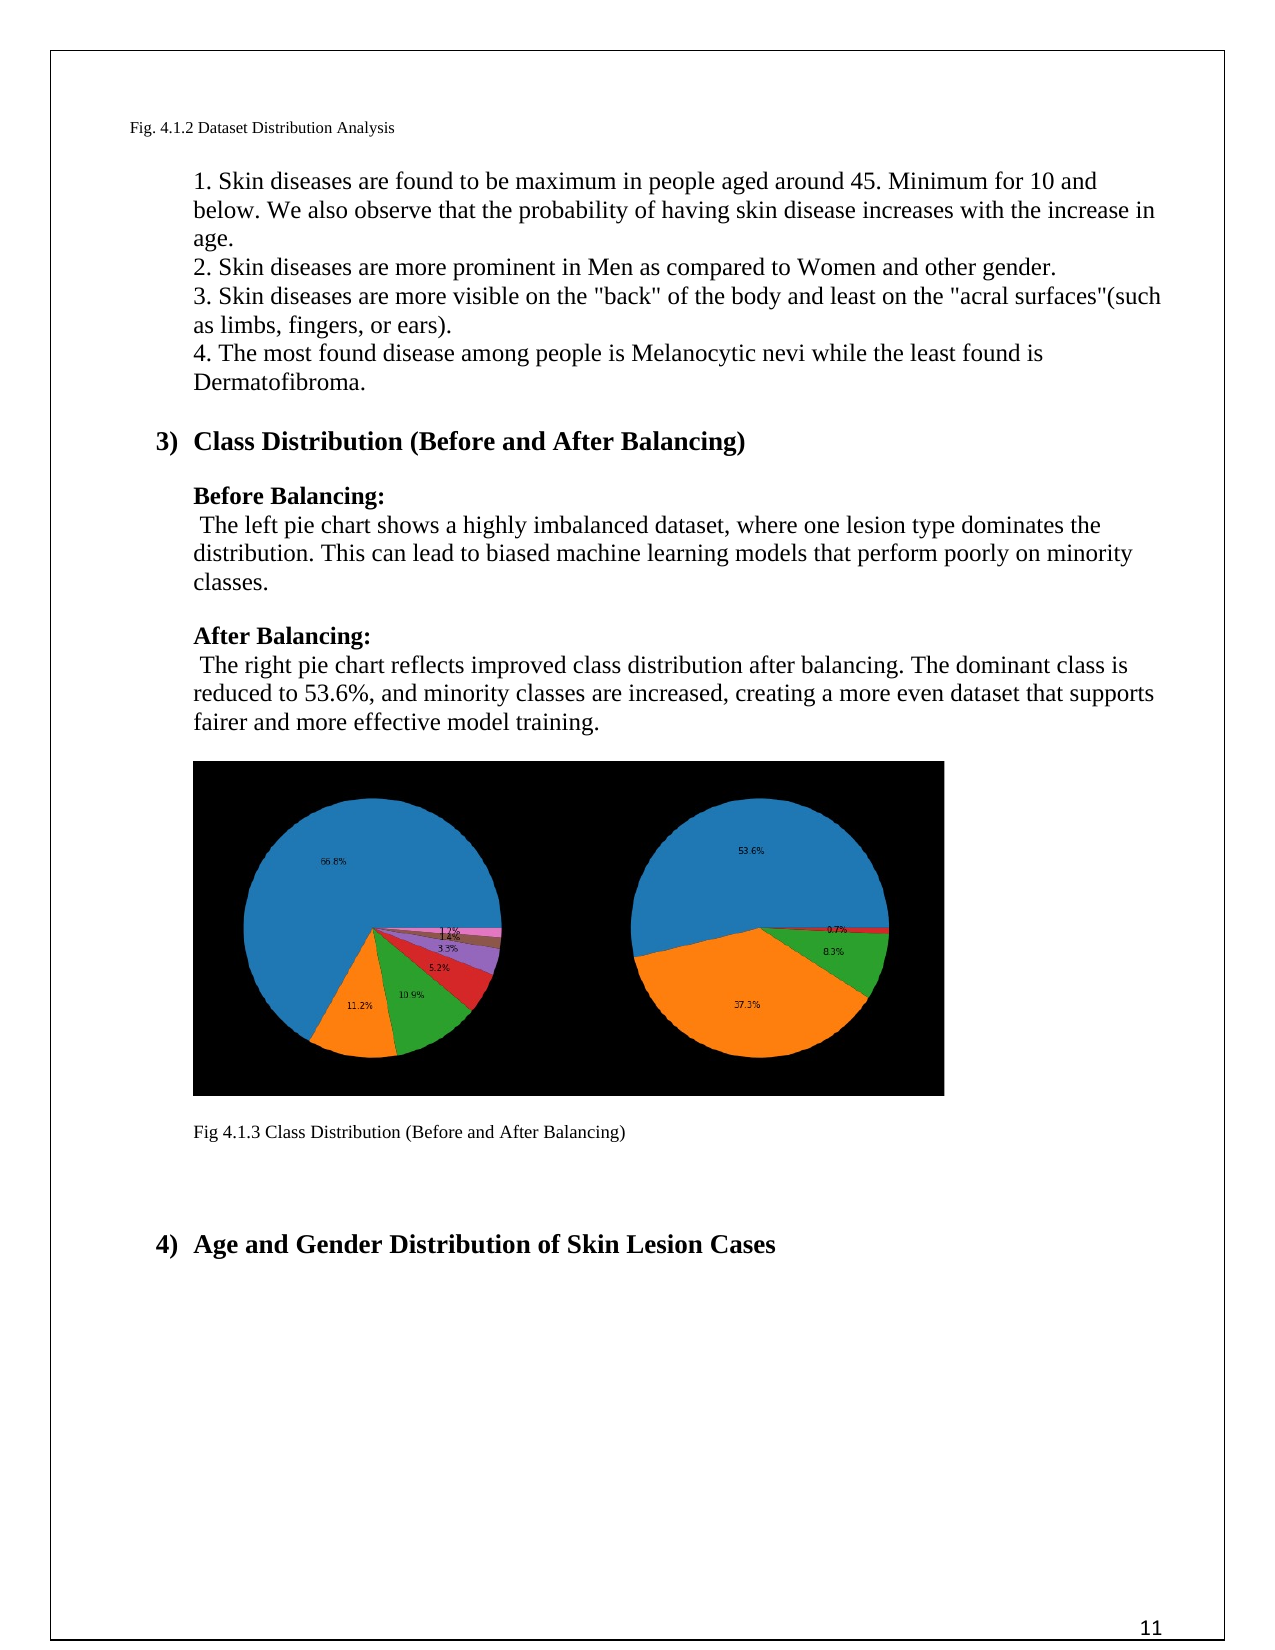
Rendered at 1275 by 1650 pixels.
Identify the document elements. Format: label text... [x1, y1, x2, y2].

list Age and Gender Distribution of Skin Lesion Cases [156, 1228, 1162, 1259]
text 4. The most found disease among people is Melanocytic nevi while the least found is Dermatofibroma. [193, 338, 1162, 396]
text Fig 4.1.3 Class Distribution (Before and After Balancing) [193, 1121, 1162, 1142]
text Before Balancing: The left pie chart shows a highly imbalanced dataset, where one lesion type dominates the distribution. This can lead to biased machine learning models that perform poorly on minority classes. [193, 481, 1162, 596]
text After Balancing: The right pie chart reflects improved class distribution after balancing. The dominant class is reduced to 53.6%, and minority classes are increased, creating a more even dataset that supports fairer and more effective model training. [193, 621, 1162, 736]
text Fig. 4.1.2 Dataset Distribution Analysis [118, 118, 1162, 137]
text 1. Skin diseases are found to be maximum in people aged around 45. Minimum for 10 and below. We also observe that the probability of having skin disease increases with the increase in age. [193, 166, 1162, 252]
list Class Distribution (Before and After Balancing) [156, 425, 1162, 456]
picture [193, 761, 945, 1096]
text 3. Skin diseases are more visible on the "back" of the body and least on the "acral surfaces"(such as limbs, fingers, or ears). [193, 281, 1162, 338]
text 2. Skin diseases are more prominent in Men as compared to Women and other gender. [193, 252, 1162, 281]
